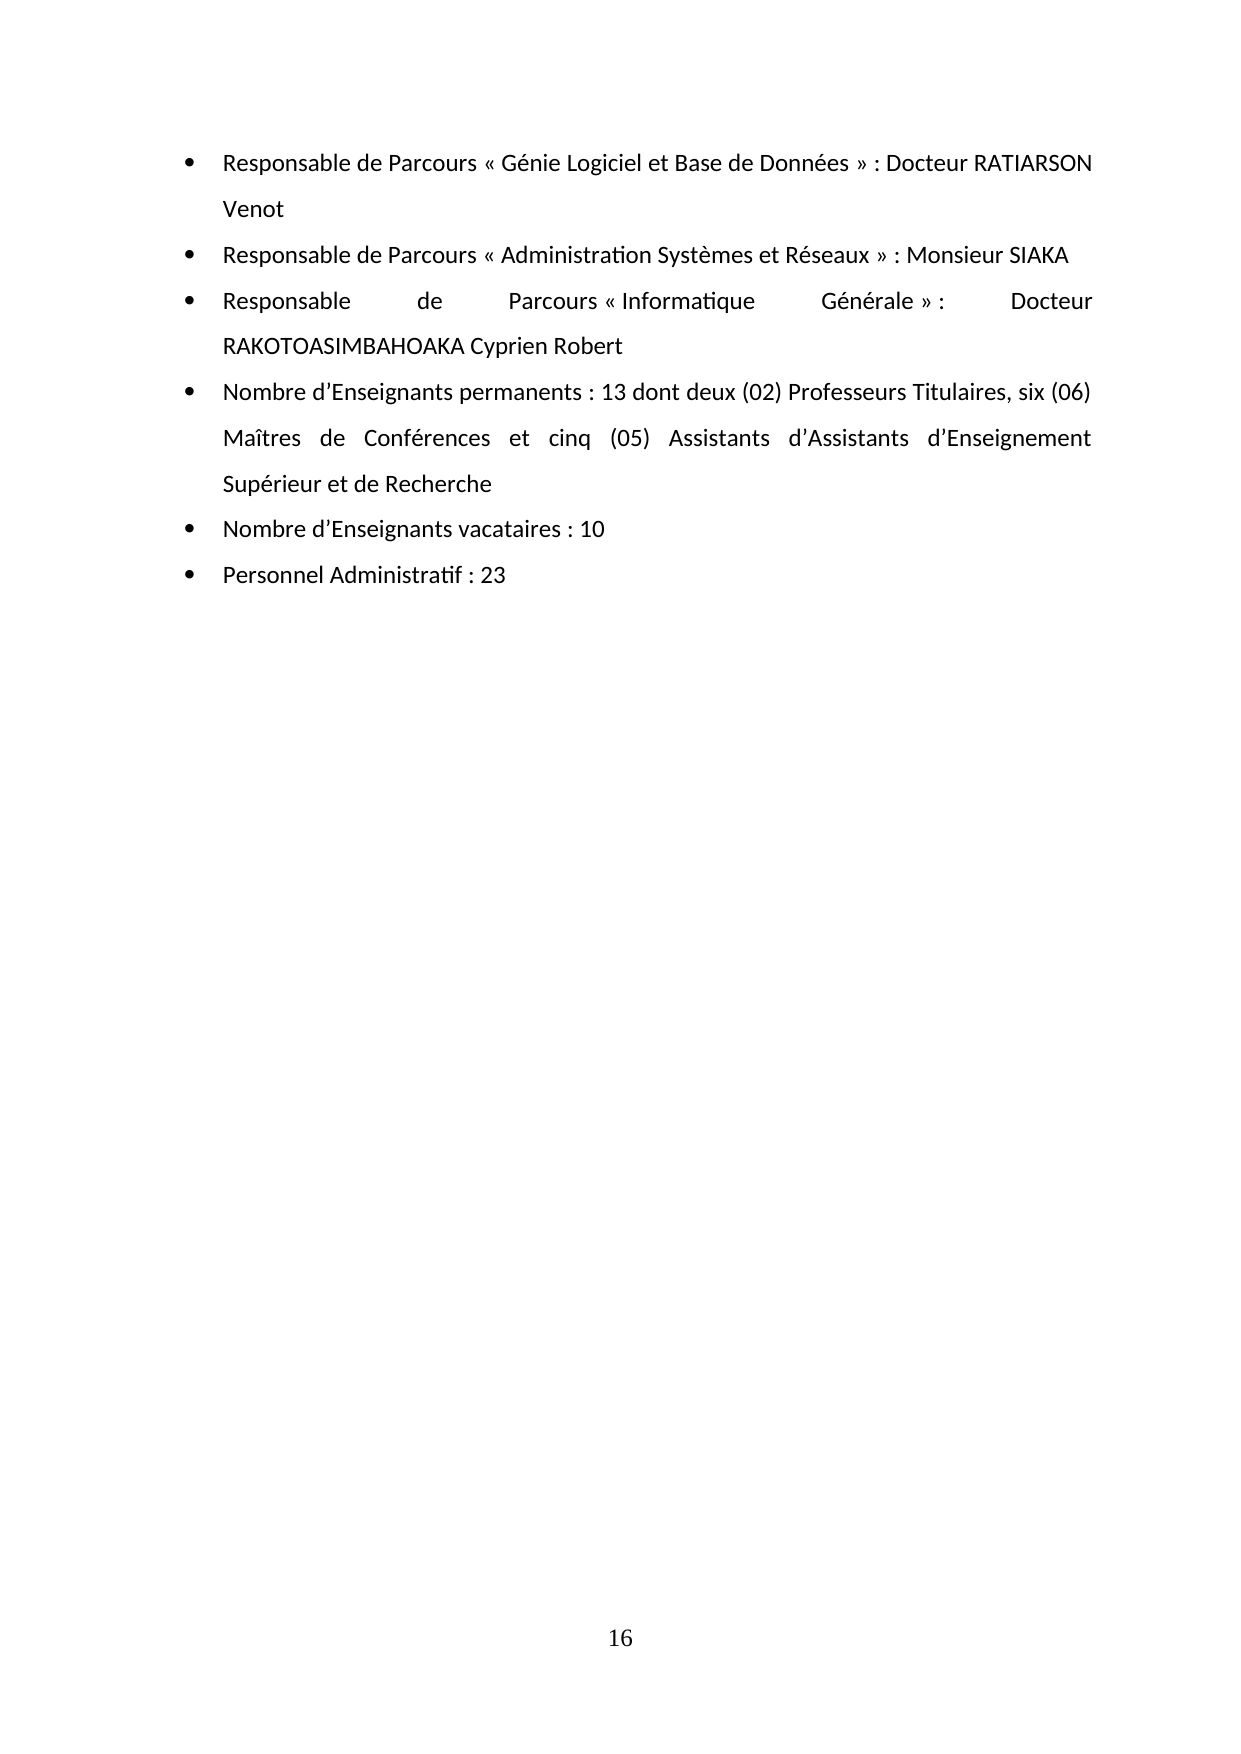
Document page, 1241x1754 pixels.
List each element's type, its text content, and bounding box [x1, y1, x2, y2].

list Responsable de Parcours « Génie Logiciel et Base de Données » : Docteur RATIARSON Venot [185, 148, 1093, 224]
list Nombre d’Enseignants permanents : 13 dont deux (02) Professeurs Titulaires, six (06) Maîtres de Conférences et cinq (05) Assistants d’Assistants d’Enseignement Supérieur et de Recherche [185, 376, 1093, 498]
list Responsable de Parcours « Administration Systèmes et Réseaux » : Monsieur SIAKA [185, 239, 1093, 269]
list Nombre d’Enseignants vacataires : 10 [185, 513, 1093, 544]
list Personnel Administratif : 23 [185, 559, 1093, 590]
list Responsable de Parcours « Informatique Générale » : Docteur RAKOTOASIMBAHOAKA Cyprien Robert [185, 285, 1093, 361]
